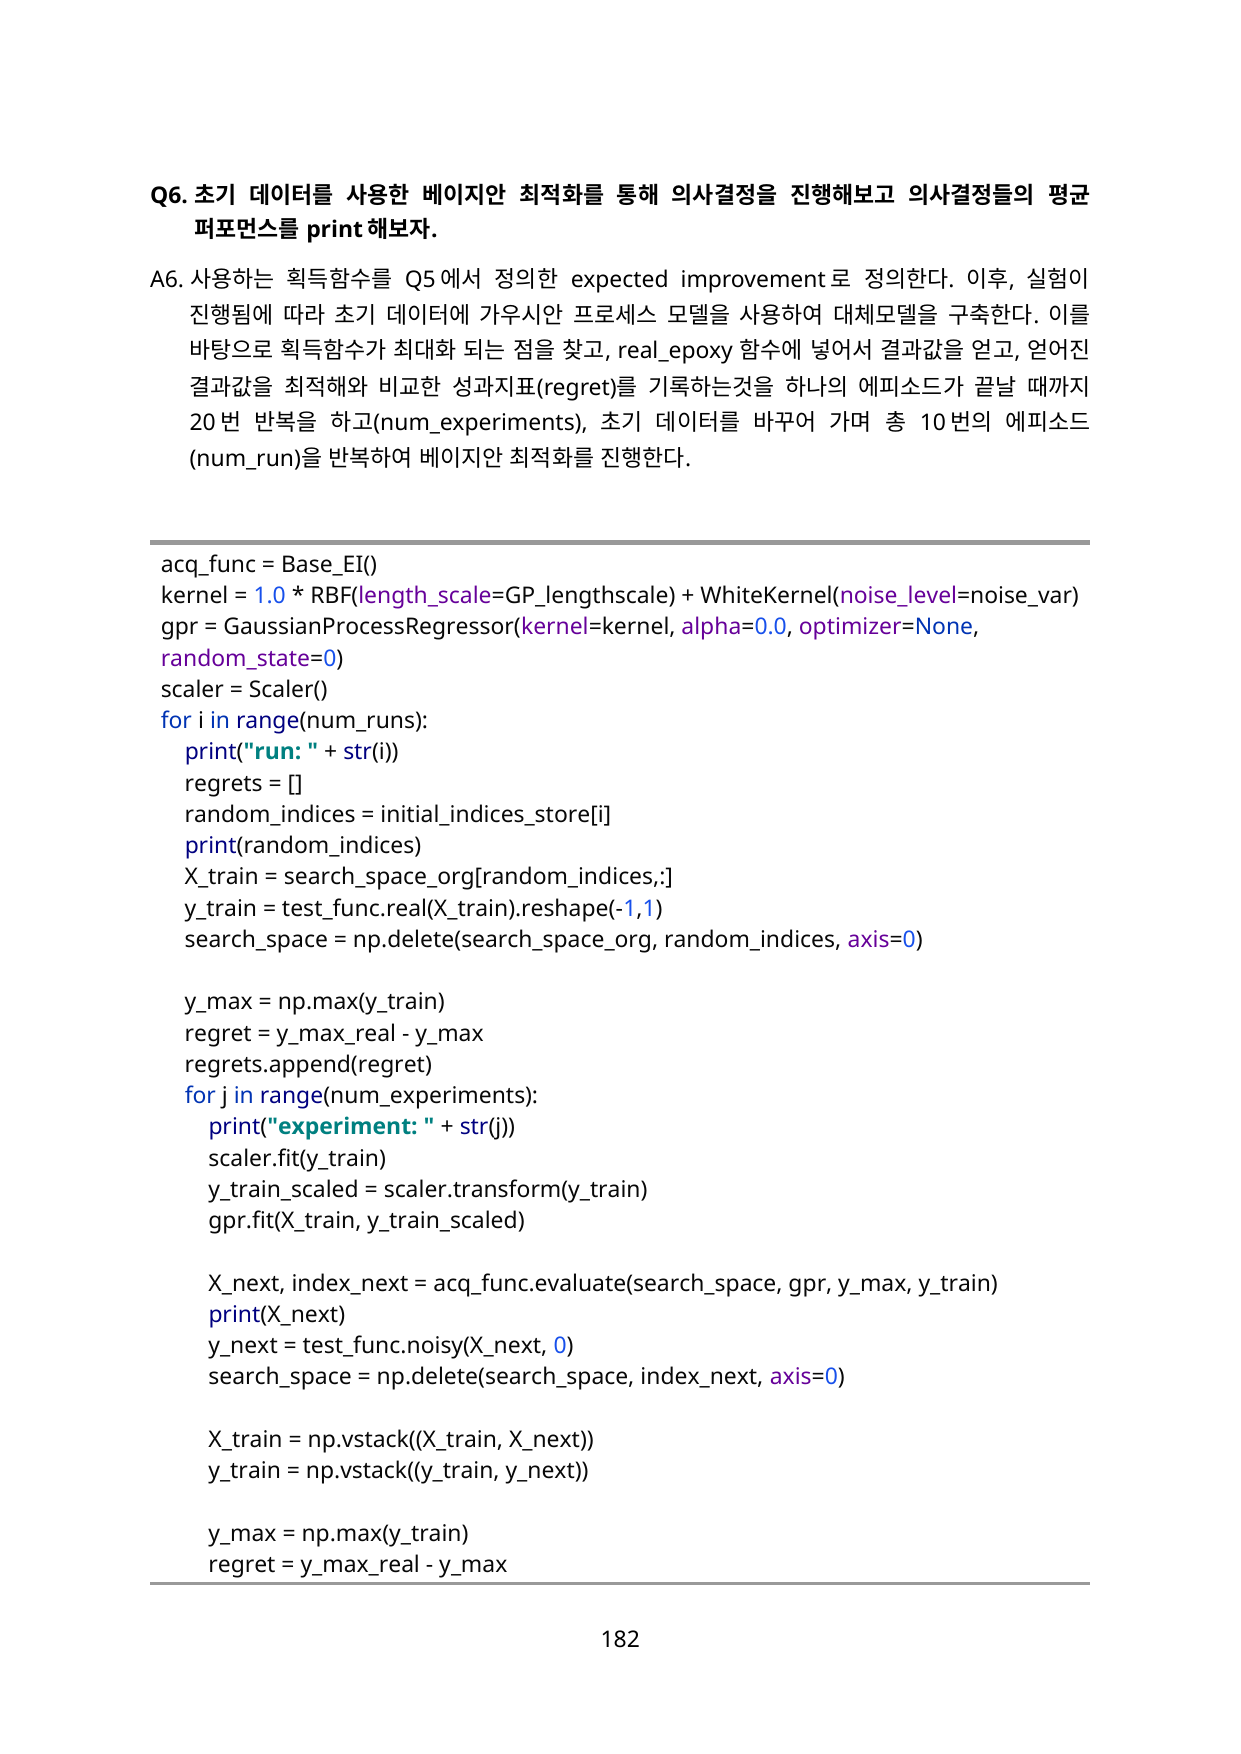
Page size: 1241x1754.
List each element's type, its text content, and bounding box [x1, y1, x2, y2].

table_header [150, 545, 1090, 1582]
list 사용하는 획득함수를 Q5에서 정의한 expected improvement로 정의한다. 이후, 실험이 진행됨에 따라 초기 데이터에 가우시안 프로세스 모델을 사용하여 대체모델을 구축한다. 이를 바탕으로 획득함수가 최대화 되는 점을 찾고, real_epoxy 함수에 넣어서 결과값을 얻고, 얻어진 결과값을 최적해와 비교한 성과지표(regret)를 기록하는것을 하나의 에피소드가 끝날 때까지 20번 반복을 하고(num_experiments), 초기 데이터를 바꾸어 가며 총 10번의 에피소드(num_run)을 반복하여 베이지안 최적화를 진행한다. [150, 261, 1090, 473]
text 초기 데이터를 사용한 베이지안 최적화를 통해 의사결정을 진행해보고 의사결정들의 평균 퍼포먼스를 print해보자. [150, 177, 1090, 244]
